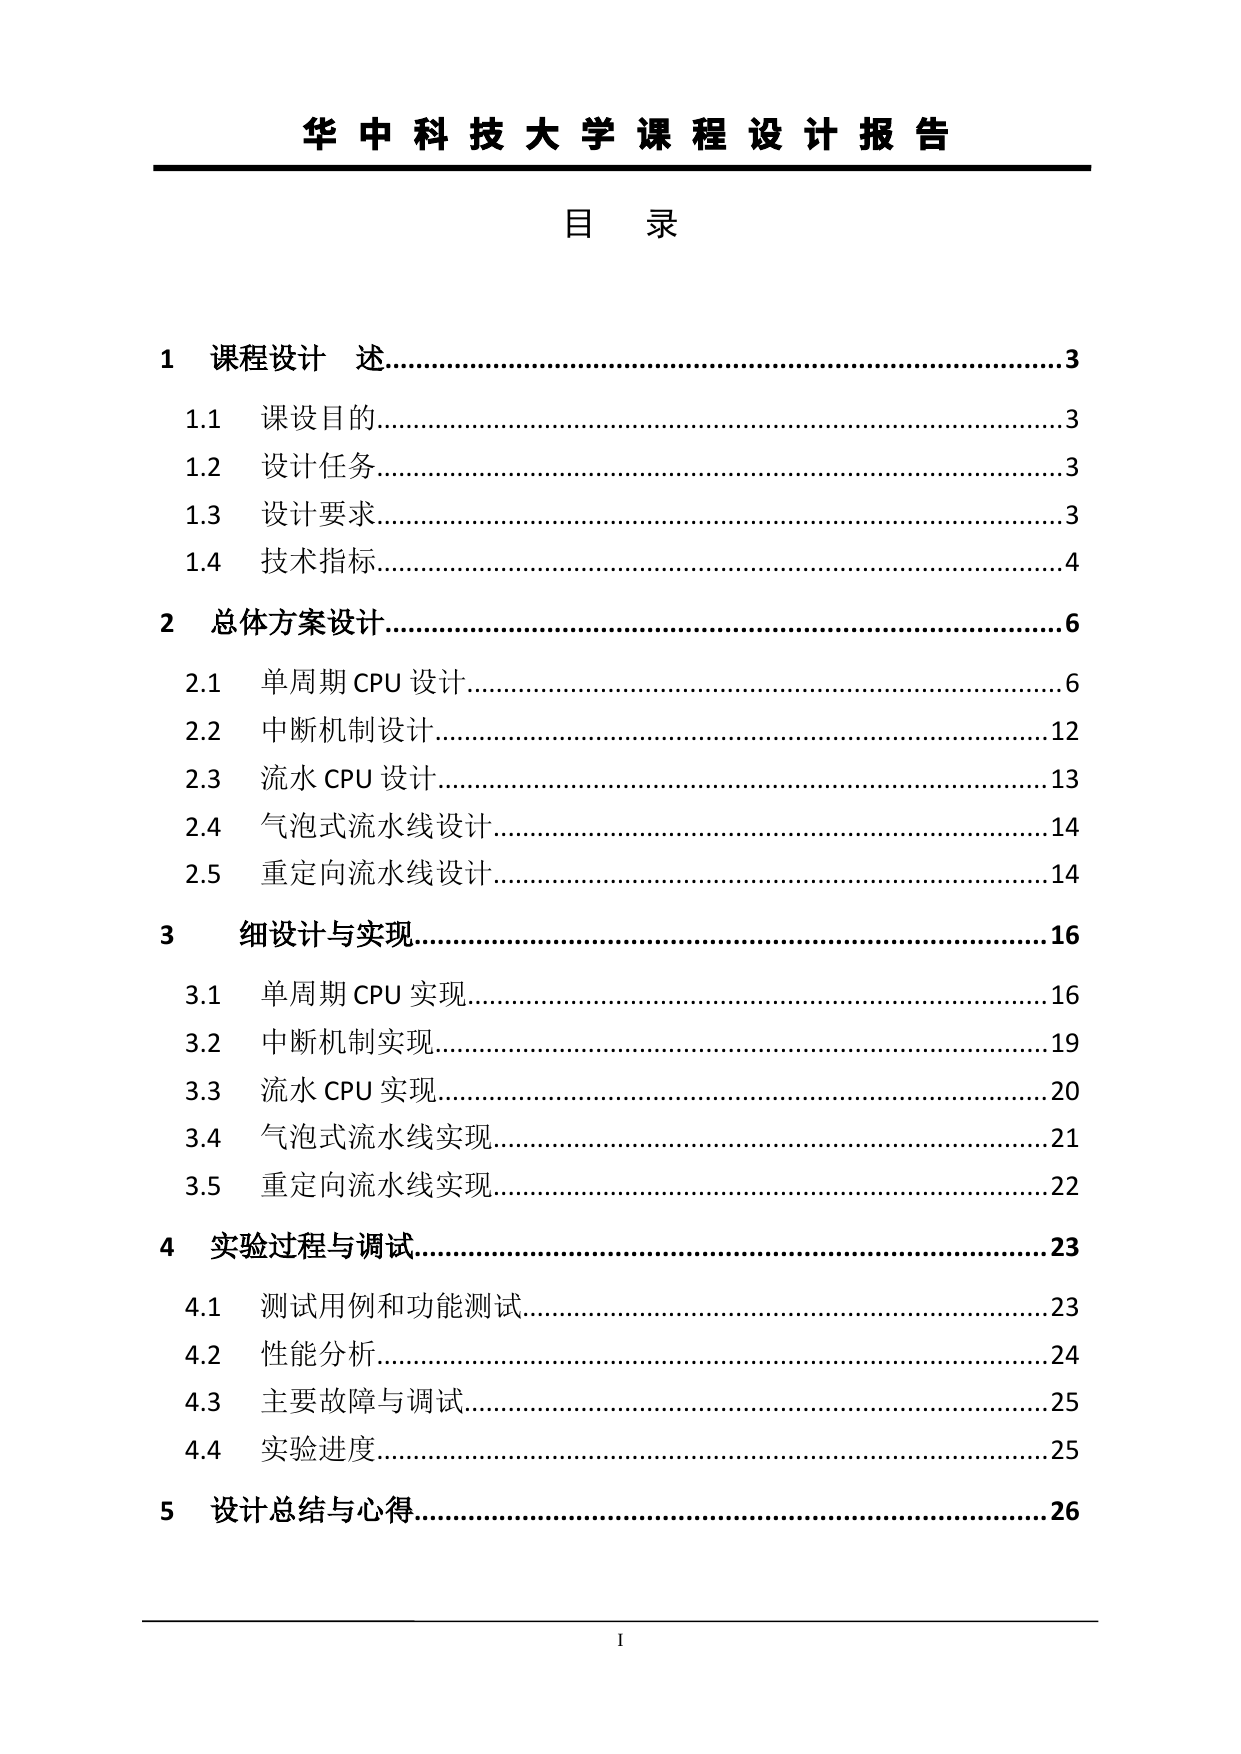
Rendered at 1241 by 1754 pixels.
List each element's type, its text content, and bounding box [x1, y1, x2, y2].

text 1.3 设计要求 3 [184, 489, 1081, 537]
text 4.2 性能分析 24 [184, 1329, 1081, 1377]
text 3.5 重定向流水线实现 22 [184, 1161, 1081, 1209]
text 4.4 实验进度 25 [184, 1425, 1081, 1473]
text 1.2 设计任务 3 [184, 441, 1081, 489]
text 2.4 气泡式流水线设计 14 [184, 801, 1081, 849]
text 1.1 课设目的 3 [184, 394, 1081, 441]
text 3 详细设计与实现 16 [159, 909, 1081, 957]
text 1 课程设计概述 3 [159, 333, 1081, 381]
text 3.1 单周期CPU 实现 16 [184, 969, 1081, 1017]
text 3.2 中断机制实现 19 [184, 1017, 1081, 1065]
text 2.1 单周期CPU设计 6 [184, 658, 1081, 706]
text 3.3 流水CPU实现 20 [184, 1065, 1081, 1113]
text 4.1 测试用例和功能测试 23 [184, 1281, 1081, 1329]
text 2 总体方案设计 6 [159, 597, 1081, 645]
text 目 录 [159, 197, 1081, 245]
text 3.4 气泡式流水线实现 21 [184, 1113, 1081, 1161]
text 5 设计总结与心得 26 [159, 1485, 1081, 1533]
text 2.3 流水CPU设计 13 [184, 753, 1081, 801]
text 2.5 重定向流水线设计 14 [184, 849, 1081, 897]
text 4.3 主要故障与调试 25 [184, 1377, 1081, 1425]
text 2.2 中断机制设计 12 [184, 706, 1081, 753]
text 1.4 技术指标 4 [184, 537, 1081, 585]
text 4 实验过程与调试 23 [159, 1221, 1081, 1269]
